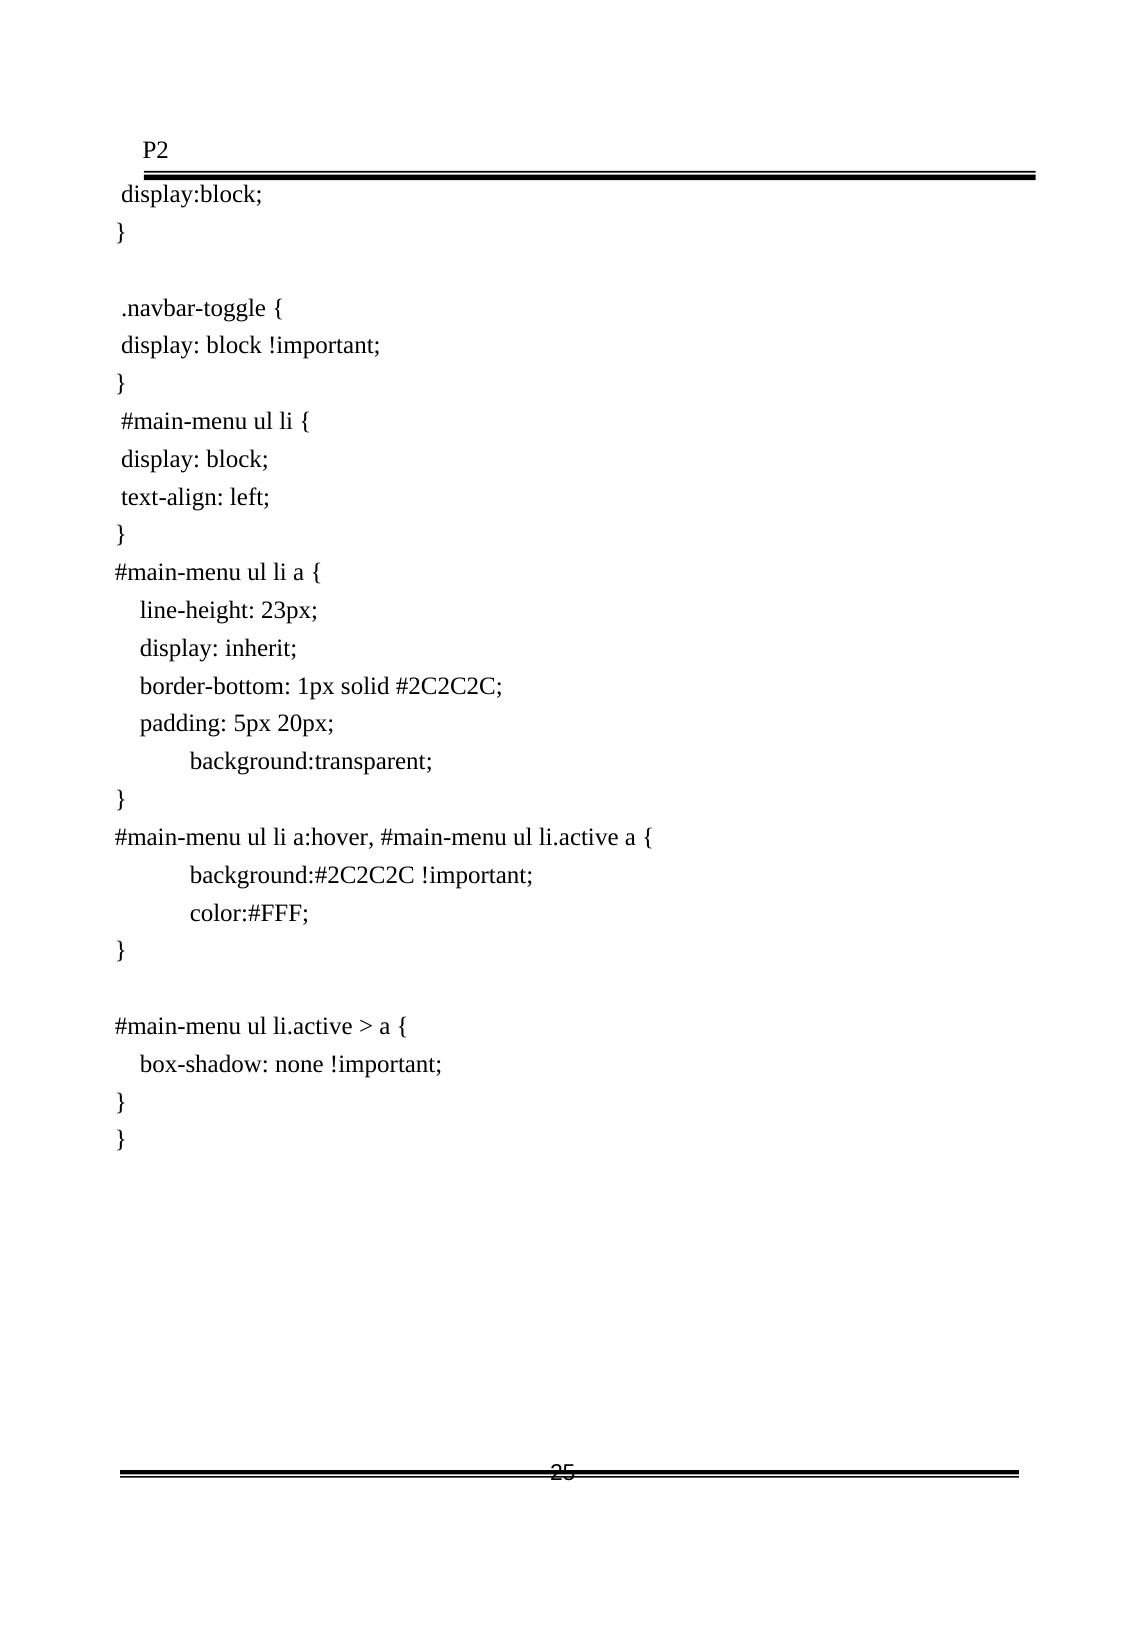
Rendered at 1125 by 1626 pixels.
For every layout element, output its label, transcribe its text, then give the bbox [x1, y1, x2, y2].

subtitle } [81, 935, 1019, 964]
subtitle } [81, 217, 1019, 246]
subtitle #main-menu ul li a { [81, 557, 1019, 586]
subtitle text-align: left; [81, 482, 1019, 510]
subtitle box-shadow: none !important; [81, 1049, 1019, 1078]
subtitle } [81, 1087, 1019, 1115]
subtitle display: inherit; [81, 633, 1019, 662]
subtitle color:#FFF; [81, 898, 1019, 926]
subtitle display: block; [81, 444, 1019, 473]
subtitle } [81, 1124, 1019, 1153]
subtitle } [81, 519, 1019, 548]
subtitle padding: 5px 20px; [81, 708, 1019, 737]
subtitle display: block !important; [81, 330, 1019, 359]
subtitle background:transparent; [81, 746, 1019, 775]
subtitle #main-menu ul li.active > a { [81, 1011, 1019, 1040]
subtitle } [81, 784, 1019, 813]
subtitle #main-menu ul li { [81, 406, 1019, 435]
subtitle background:#2C2C2C !important; [81, 860, 1019, 888]
subtitle .navbar-toggle { [81, 293, 1019, 321]
subtitle display:block; [81, 179, 1019, 208]
subtitle } [81, 368, 1019, 397]
subtitle border-bottom: 1px solid #2C2C2C; [81, 671, 1019, 699]
subtitle #main-menu ul li a:hover, #main-menu ul li.active a { [81, 822, 1019, 851]
subtitle line-height: 23px; [81, 595, 1019, 624]
